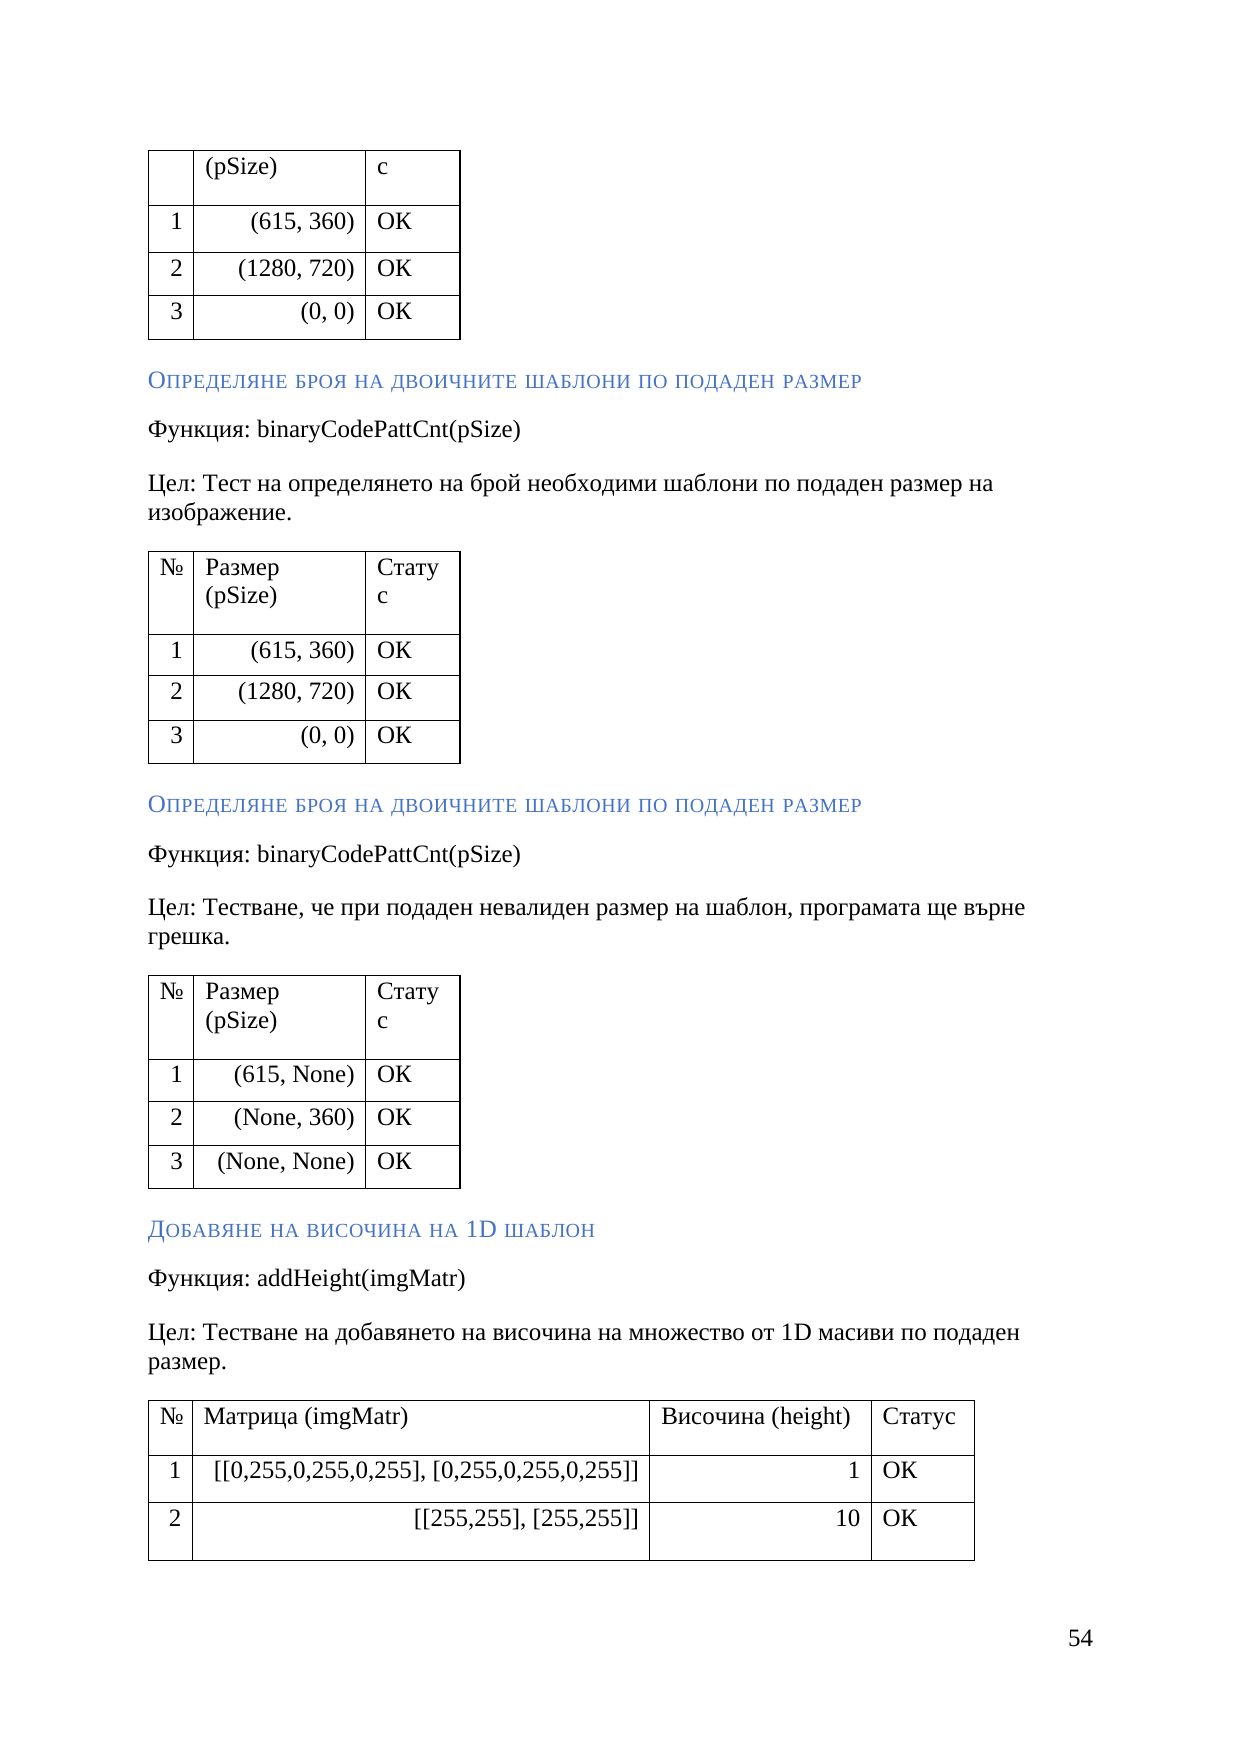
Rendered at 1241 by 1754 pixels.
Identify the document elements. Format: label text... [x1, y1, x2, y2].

text Функция: addHeight(imgMatr) [148, 1263, 1093, 1292]
table_cell (1280, 720) [194, 676, 365, 719]
text Цел: Тестване, че при подаден невалиден размер на шаблон, програмата ще върне грешка. [148, 892, 1093, 950]
table_header Статус [366, 976, 459, 1058]
table_cell ОК [366, 206, 459, 252]
table_header Размер (pSize) [194, 552, 365, 634]
text Цел: Тест на определянето на брой необходими шаблони по подаден размер на изображение. [148, 468, 1093, 526]
table_cell ОК [366, 253, 459, 295]
table_header № [149, 151, 193, 205]
text Функция: binaryCodePattCnt(pSize) [148, 839, 1093, 867]
table_cell 3 [149, 1146, 193, 1188]
table_cell 1 [149, 635, 193, 675]
table_cell (None, 360) [194, 1102, 365, 1145]
subtitle Определяне броя на двоичните шаблони по подаден размер [148, 365, 1093, 394]
subtitle Добавяне на височина на 1D шаблон [148, 1214, 1093, 1243]
table_header № [149, 552, 193, 634]
table_header Статус [872, 1401, 974, 1454]
table_cell ОК [366, 1146, 459, 1188]
table_cell 1 [149, 206, 193, 252]
text Цел: Тестване на добавянето на височина на множество от 1D масиви по подаден размер. [148, 1317, 1093, 1375]
table_cell 1 [149, 1456, 192, 1502]
table_header Размер (pSize) [194, 976, 365, 1058]
table_cell 1 [149, 1060, 193, 1101]
table_header № [149, 976, 193, 1058]
table_cell 2 [149, 1503, 192, 1560]
table_cell ОК [872, 1503, 974, 1560]
table_cell ОК [366, 676, 459, 719]
table_cell 3 [149, 721, 193, 763]
table_header Матрица (imgMatr) [193, 1401, 649, 1454]
table_cell 10 [650, 1503, 871, 1560]
table_header Размер (pSize) [194, 151, 365, 205]
table_cell [[0,255,0,255,0,255], [0,255,0,255,0,255]] [193, 1456, 649, 1502]
table_header Височина (height) [650, 1401, 871, 1454]
table_cell (0, 0) [194, 721, 365, 763]
table_cell (615, None) [194, 1060, 365, 1101]
table_cell 2 [149, 1102, 193, 1145]
table_cell ОК [872, 1456, 974, 1502]
table_cell ОК [366, 296, 459, 339]
table_cell 3 [149, 296, 193, 339]
subtitle Определяне броя на двоичните шаблони по подаден размер [148, 789, 1093, 818]
table_cell (None, None) [194, 1146, 365, 1188]
table_cell ОК [366, 635, 459, 675]
table_cell ОК [366, 721, 459, 763]
table_cell [[255,255], [255,255]] [193, 1503, 649, 1560]
table_header Статус [366, 552, 459, 634]
table_cell ОК [366, 1102, 459, 1145]
table_header Статус [366, 151, 459, 205]
table_cell (0, 0) [194, 296, 365, 339]
table_cell (1280, 720) [194, 253, 365, 295]
table_cell 2 [149, 253, 193, 295]
table_cell 1 [650, 1456, 871, 1502]
table_cell 2 [149, 676, 193, 719]
table_cell (615, 360) [194, 206, 365, 252]
table_cell (615, 360) [194, 635, 365, 675]
table_header № [149, 1401, 192, 1454]
text Функция: binaryCodePattCnt(pSize) [148, 414, 1093, 443]
table_cell ОК [366, 1060, 459, 1101]
